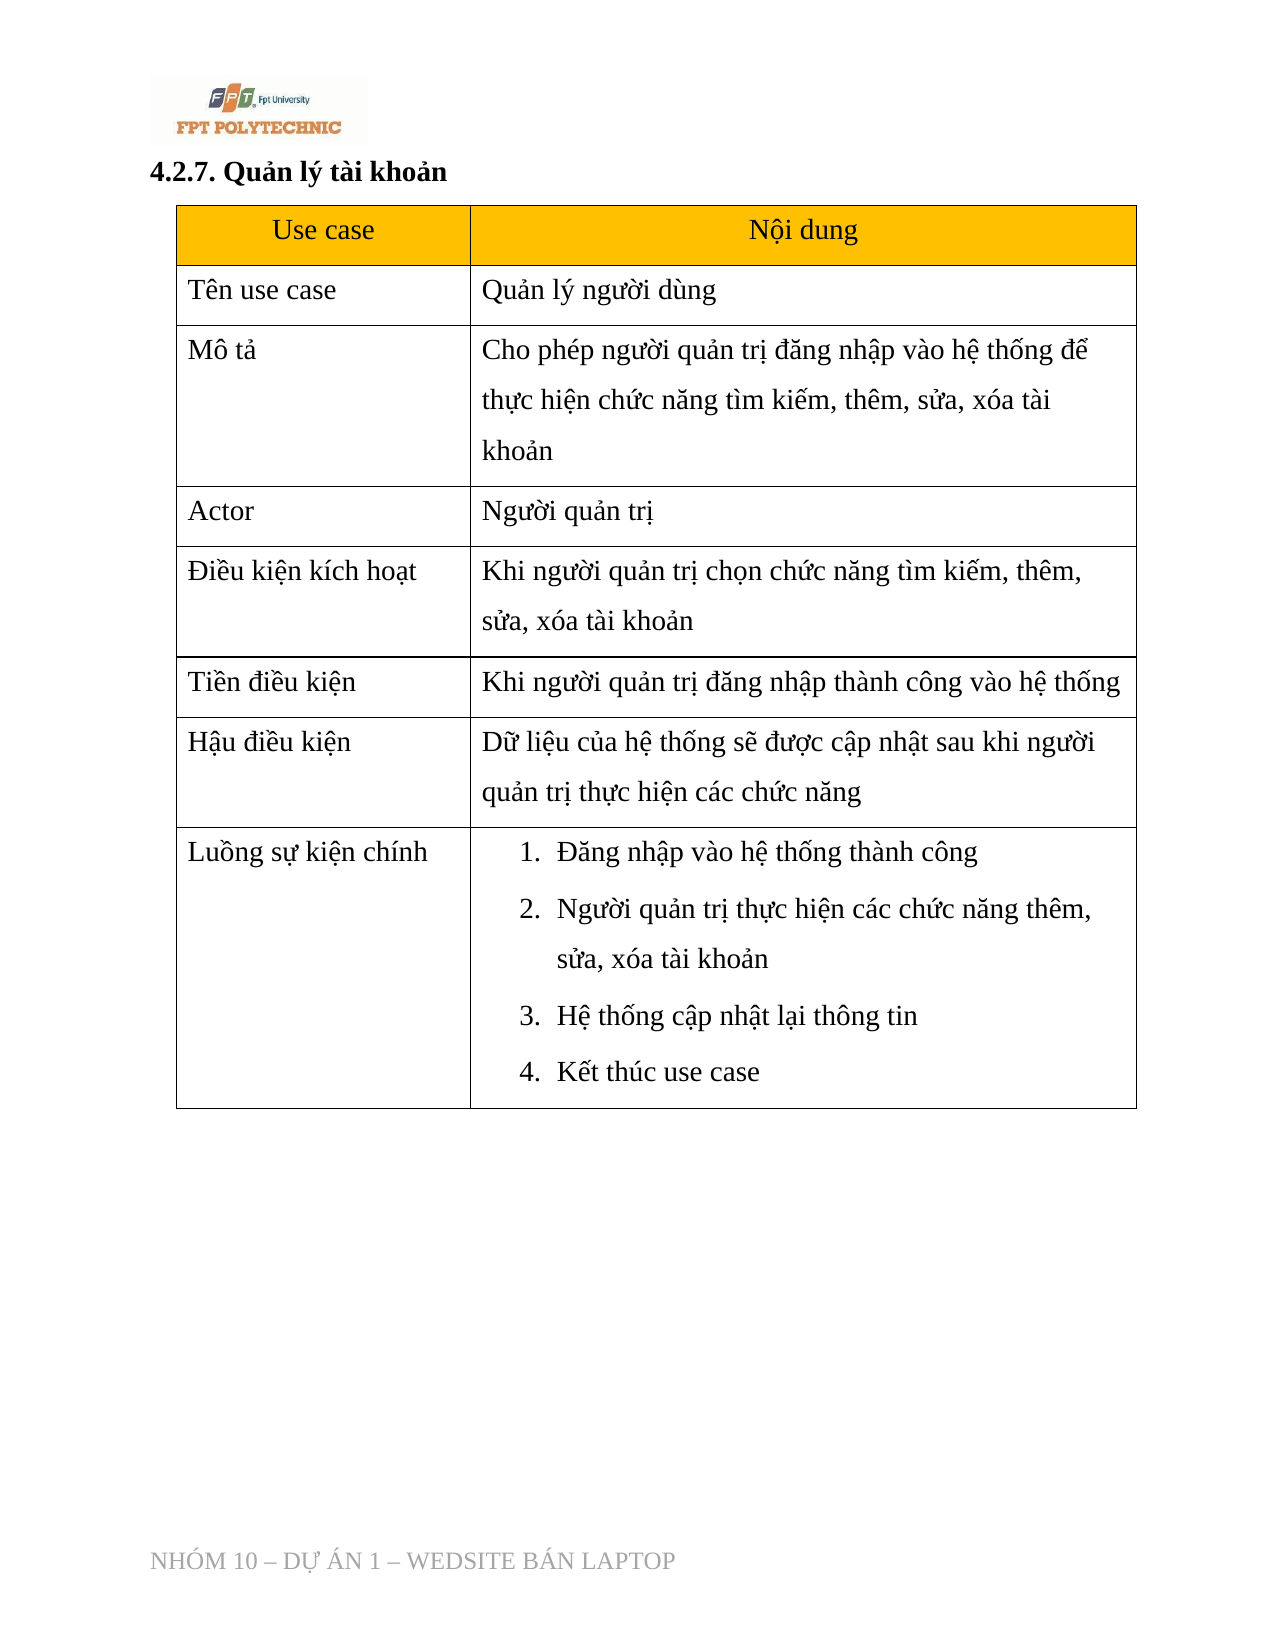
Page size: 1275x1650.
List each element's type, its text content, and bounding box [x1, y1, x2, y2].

table_cell Luồng sự kiện chính [177, 828, 470, 1107]
table_cell Cho phép người quản trị đăng nhập vào hệ thống để thực hiện chức năng tìm kiếm, thêm, sửa, xóa tài khoản [471, 326, 1136, 486]
table_cell Dữ liệu của hệ thống sẽ được cập nhật sau khi người quản trị thực hiện các chức năng [471, 718, 1136, 827]
table_header Nội dung [471, 206, 1136, 265]
table_cell Đăng nhập vào hệ thống thành công Người quản trị thực hiện các chức năng thêm, sửa, xóa tài khoản Hệ thống cập nhật lại thông tin Kết thúc use case [471, 828, 1136, 1107]
table_cell Tên use case [177, 266, 470, 325]
table_cell Người quản trị [471, 487, 1136, 546]
table_cell Khi người quản trị chọn chức năng tìm kiếm, thêm, sửa, xóa tài khoản [471, 547, 1136, 656]
picture [150, 75, 368, 146]
table_cell Mô tả [177, 326, 470, 486]
table_cell Tiền điều kiện [177, 658, 470, 717]
table_cell Actor [177, 487, 470, 546]
table_cell Khi người quản trị đăng nhập thành công vào hệ thống [471, 658, 1136, 717]
subtitle 4.2.7. Quản lý tài khoản [150, 154, 1125, 188]
table_header Use case [177, 206, 470, 265]
table_cell Quản lý người dùng [471, 266, 1136, 325]
table_cell Điều kiện kích hoạt [177, 547, 470, 656]
table_cell Hậu điều kiện [177, 718, 470, 827]
